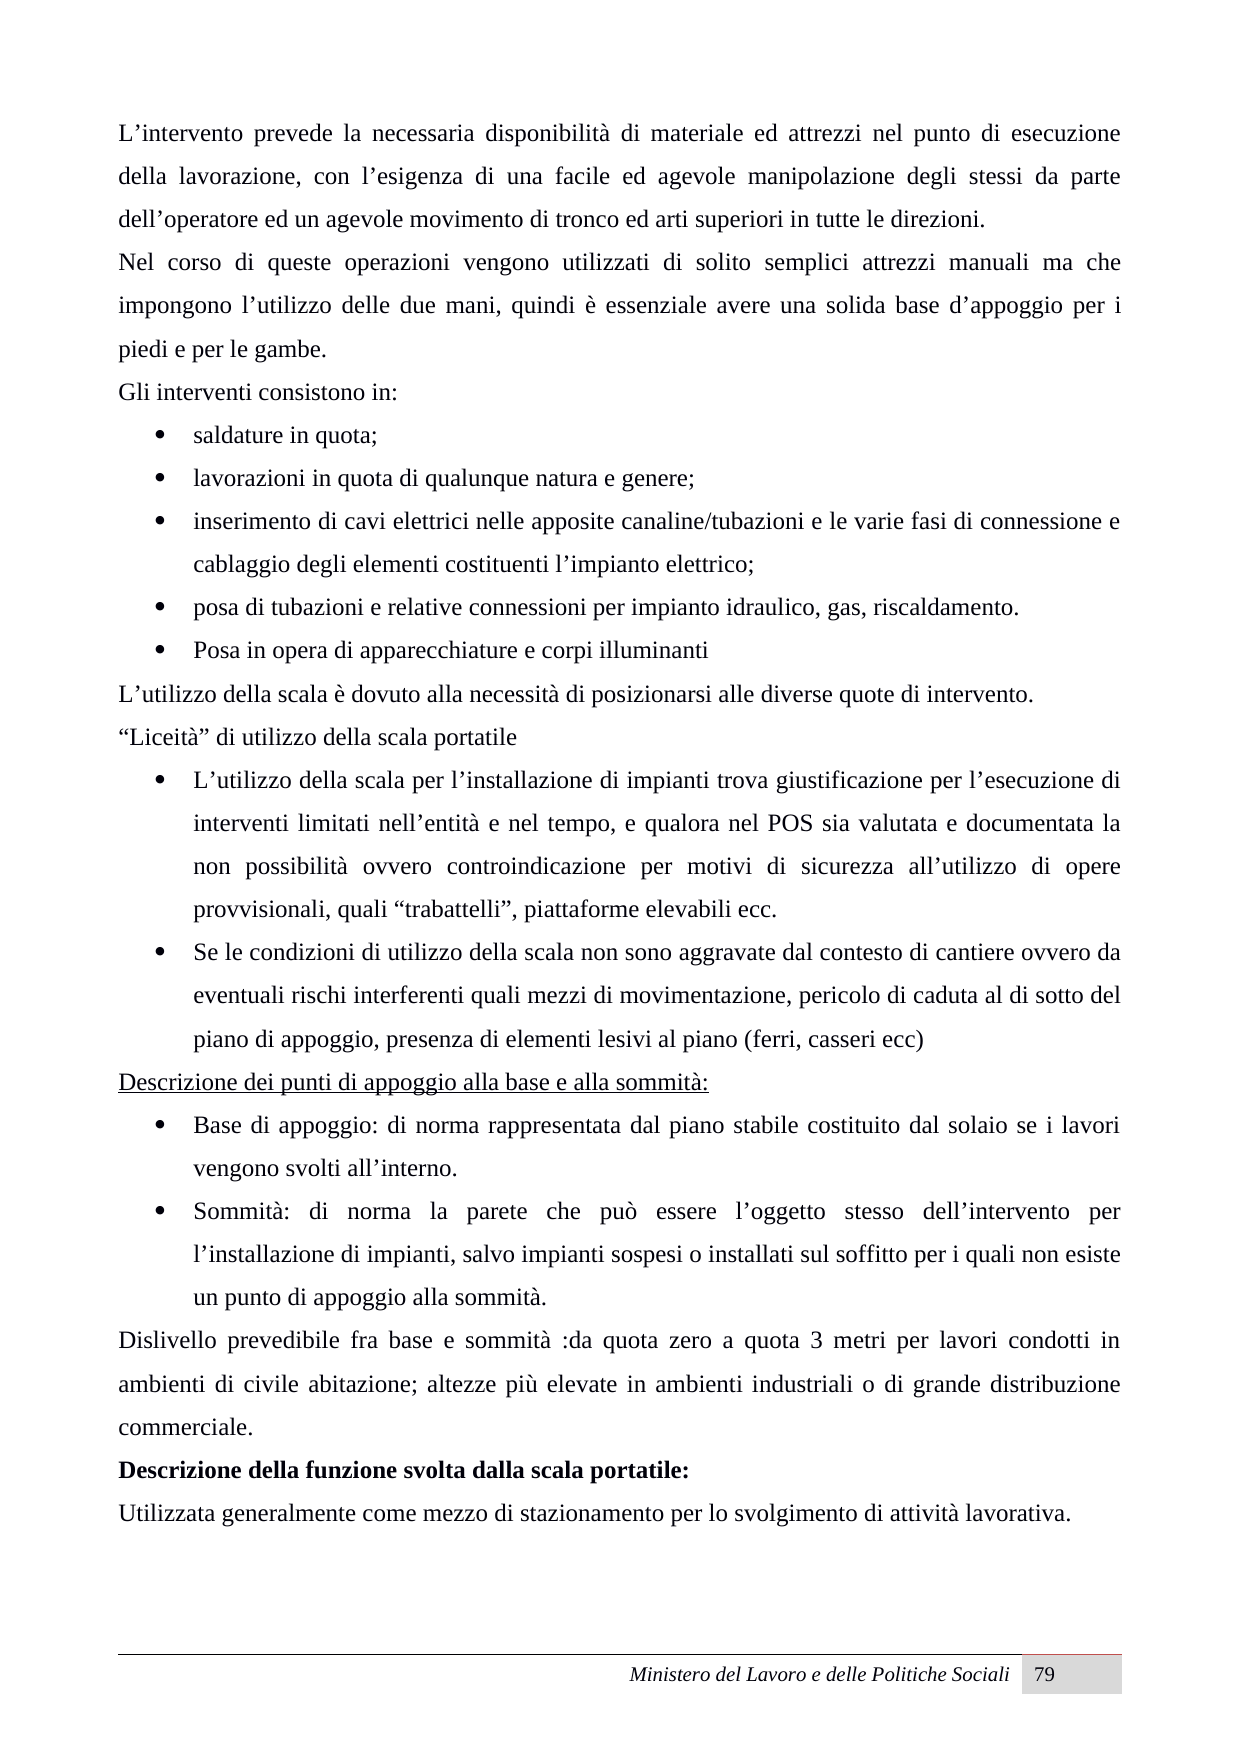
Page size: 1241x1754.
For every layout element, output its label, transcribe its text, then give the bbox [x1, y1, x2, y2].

list Base di appoggio: di norma rappresentata dal piano stabile costituito dal solaio se i lavori vengono svolti all’interno. [156, 1110, 1122, 1182]
text Gli interventi consistono in: [118, 377, 1122, 406]
text Descrizione della funzione svolta dalla scala portatile: [118, 1455, 1122, 1484]
text “Liceità” di utilizzo della scala portatile [118, 722, 1122, 751]
list L’utilizzo della scala per l’installazione di impianti trova giustificazione per l’esecuzione di interventi limitati nell’entità e nel tempo, e qualora nel POS sia valutata e documentata la non possibilità ovvero controindicazione per motivi di sicurezza all’utilizzo di opere provvisionali, quali “trabattelli”, piattaforme elevabili ecc. [156, 765, 1122, 923]
list Sommità: di norma la parete che può essere l’oggetto stesso dell’intervento per l’installazione di impianti, salvo impianti sospesi o installati sul soffitto per i quali non esiste un punto di appoggio alla sommità. [156, 1196, 1122, 1311]
text Utilizzata generalmente come mezzo di stazionamento per lo svolgimento di attività lavorativa. [118, 1498, 1122, 1527]
list inserimento di cavi elettrici nelle apposite canaline/tubazioni e le varie fasi di connessione e cablaggio degli elementi costituenti l’impianto elettrico; [156, 506, 1122, 578]
list saldature in quota; [156, 420, 1122, 449]
text L’intervento prevede la necessaria disponibilità di materiale ed attrezzi nel punto di esecuzione della lavorazione, con l’esigenza di una facile ed agevole manipolazione degli stessi da parte dell’operatore ed un agevole movimento di tronco ed arti superiori in tutte le direzioni. [118, 118, 1122, 233]
list Posa in opera di apparecchiature e corpi illuminanti [156, 636, 1122, 664]
text Nel corso di queste operazioni vengono utilizzati di solito semplici attrezzi manuali ma che impongono l’utilizzo delle due mani, quindi è essenziale avere una solida base d’appoggio per i piedi e per le gambe. [118, 247, 1122, 362]
text Descrizione dei punti di appoggio alla base e alla sommità: [118, 1067, 1122, 1096]
list Se le condizioni di utilizzo della scala non sono aggravate dal contesto di cantiere ovvero da eventuali rischi interferenti quali mezzi di movimentazione, pericolo di caduta al di sotto del piano di appoggio, presenza di elementi lesivi al piano (ferri, casseri ecc) [156, 937, 1122, 1052]
text L’utilizzo della scala è dovuto alla necessità di posizionarsi alle diverse quote di intervento. [118, 679, 1122, 707]
text Dislivello prevedibile fra base e sommità :da quota zero a quota 3 metri per lavori condotti in ambienti di civile abitazione; altezze più elevate in ambienti industriali o di grande distribuzione commerciale. [118, 1326, 1122, 1441]
list posa di tubazioni e relative connessioni per impianto idraulico, gas, riscaldamento. [156, 592, 1122, 621]
list lavorazioni in quota di qualunque natura e genere; [156, 463, 1122, 492]
